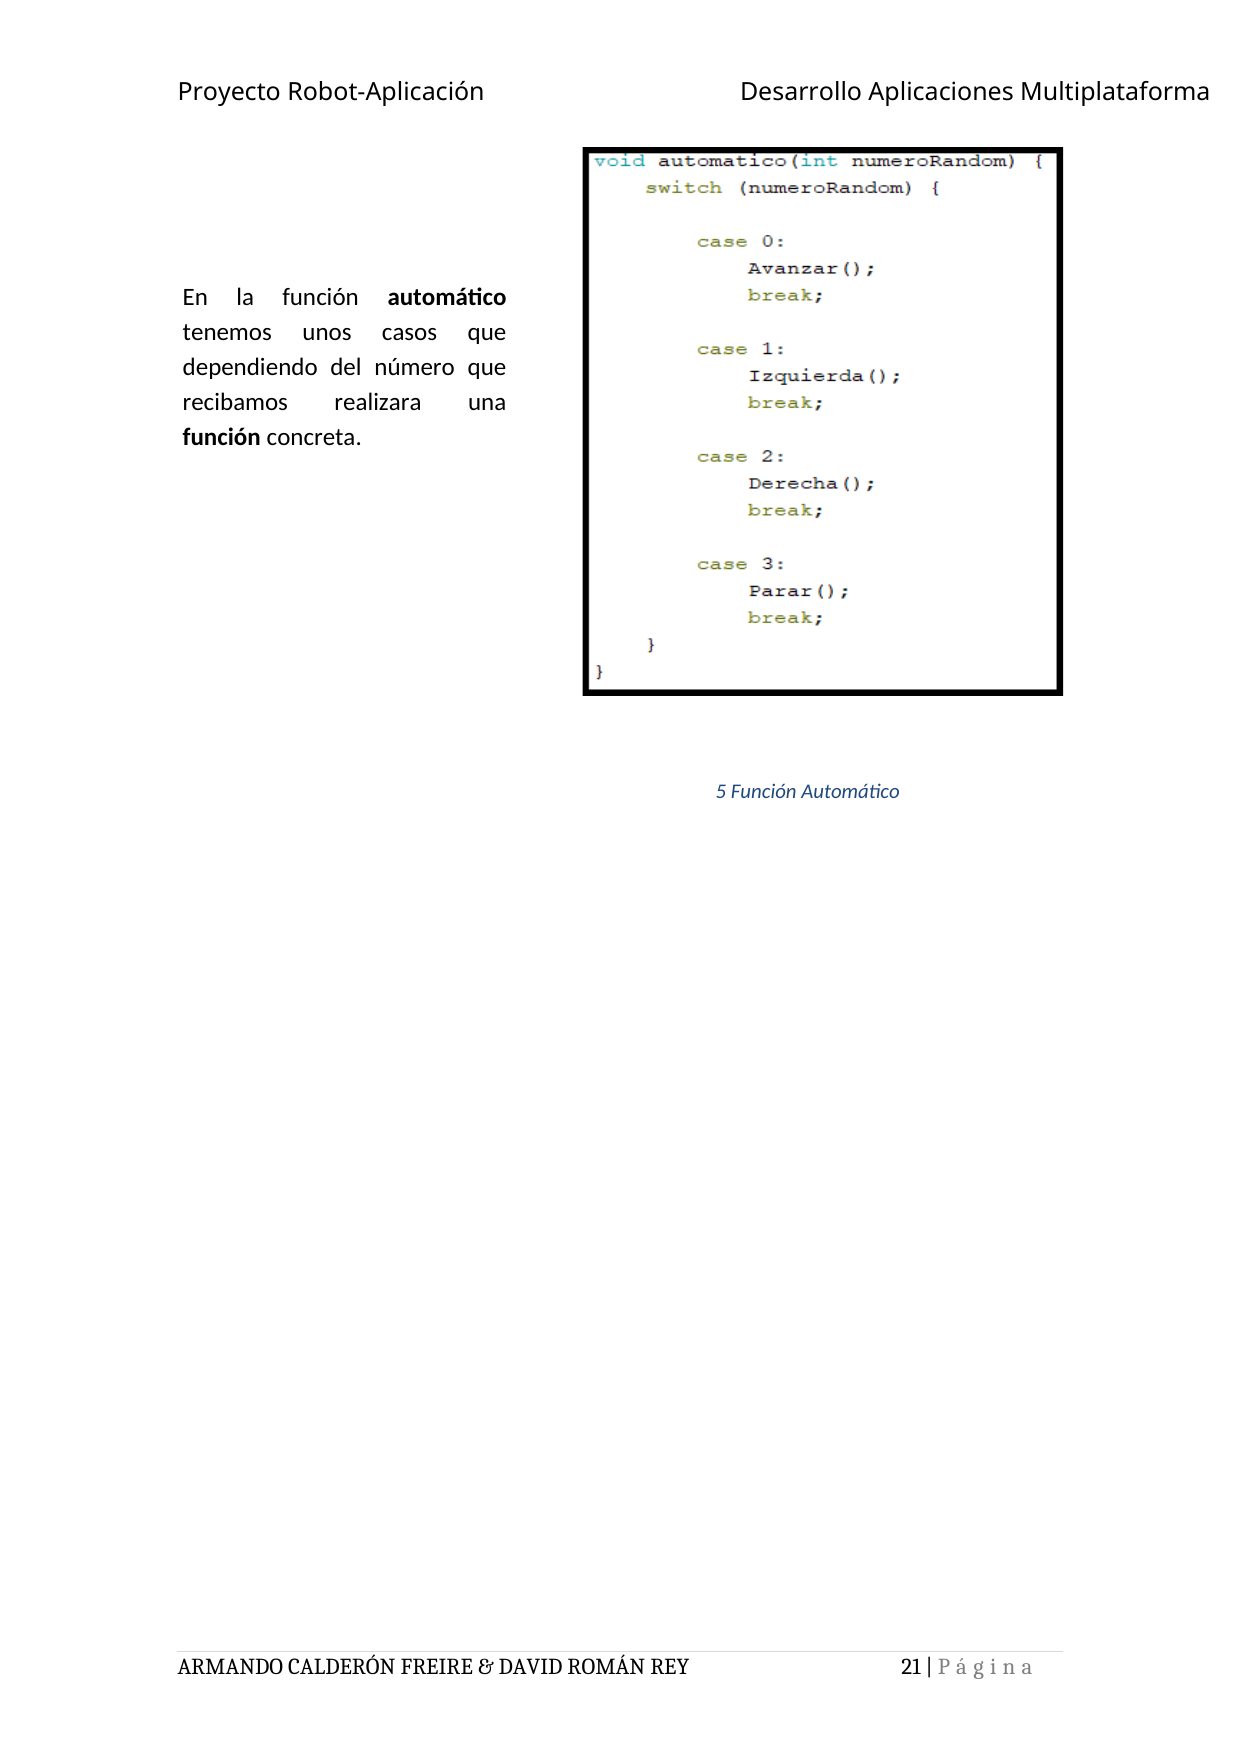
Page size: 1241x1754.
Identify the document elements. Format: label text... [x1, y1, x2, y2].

text 5 Función Automático [477, 778, 1063, 804]
picture [582, 147, 1064, 696]
